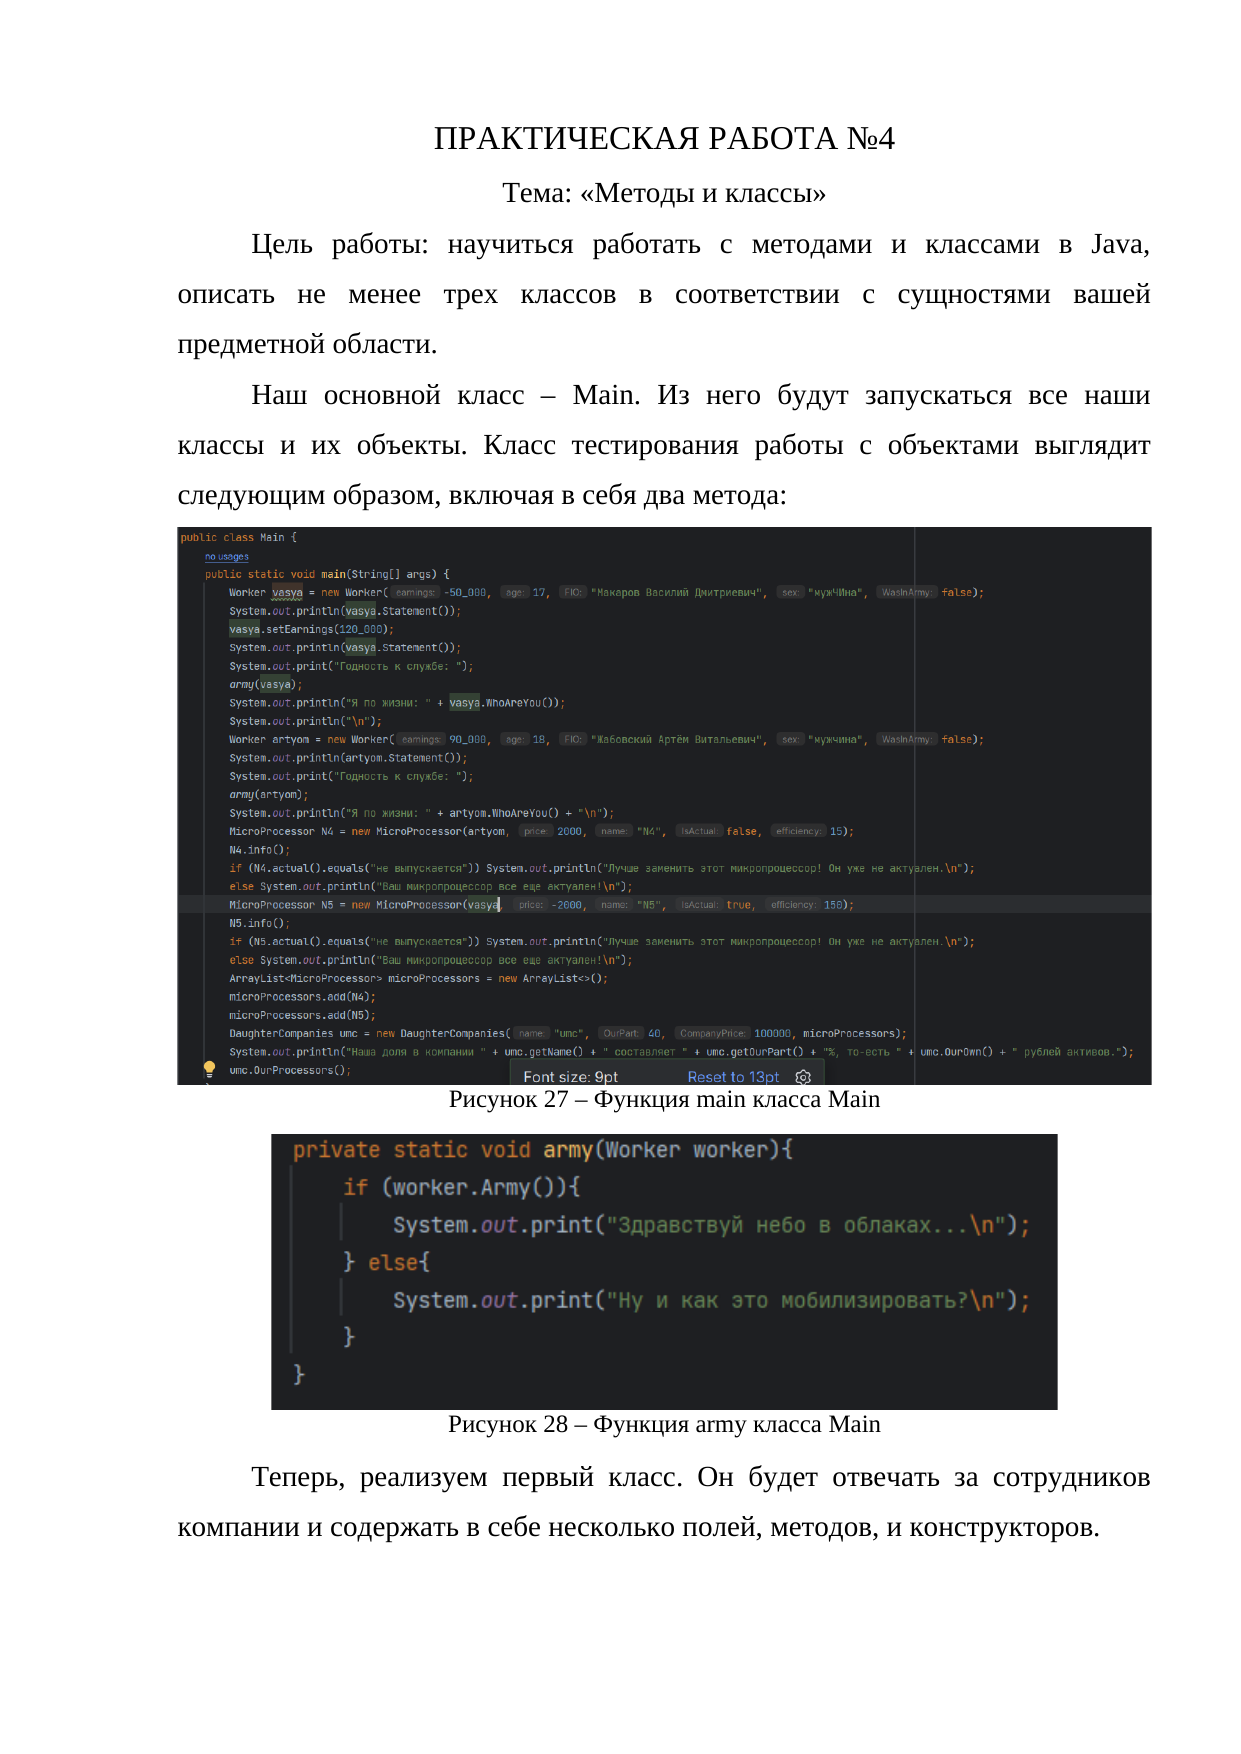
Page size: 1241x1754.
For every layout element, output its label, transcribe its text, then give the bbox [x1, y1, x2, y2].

text Цель работы: научиться работать с методами и классами в Java, описать не менее трех классов в соответствии с сущностями вашей предметной области. [177, 226, 1152, 360]
picture [271, 1134, 1058, 1410]
text ПРАКТИЧЕСКАЯ РАБОТА №4 [177, 118, 1152, 156]
picture [177, 527, 1152, 1085]
text Тема: «Методы и классы» [177, 176, 1152, 209]
text Наш основной класс – Main. Из него будут запускаться все наши классы и их объекты. Класс тестирования работы с объектами выглядит следующим образом, включая в себя два метода: [177, 377, 1152, 511]
text Теперь, реализуем первый класс. Он будет отвечать за сотрудников компании и содержать в себе несколько полей, методов, и конструкторов. [177, 1459, 1152, 1543]
